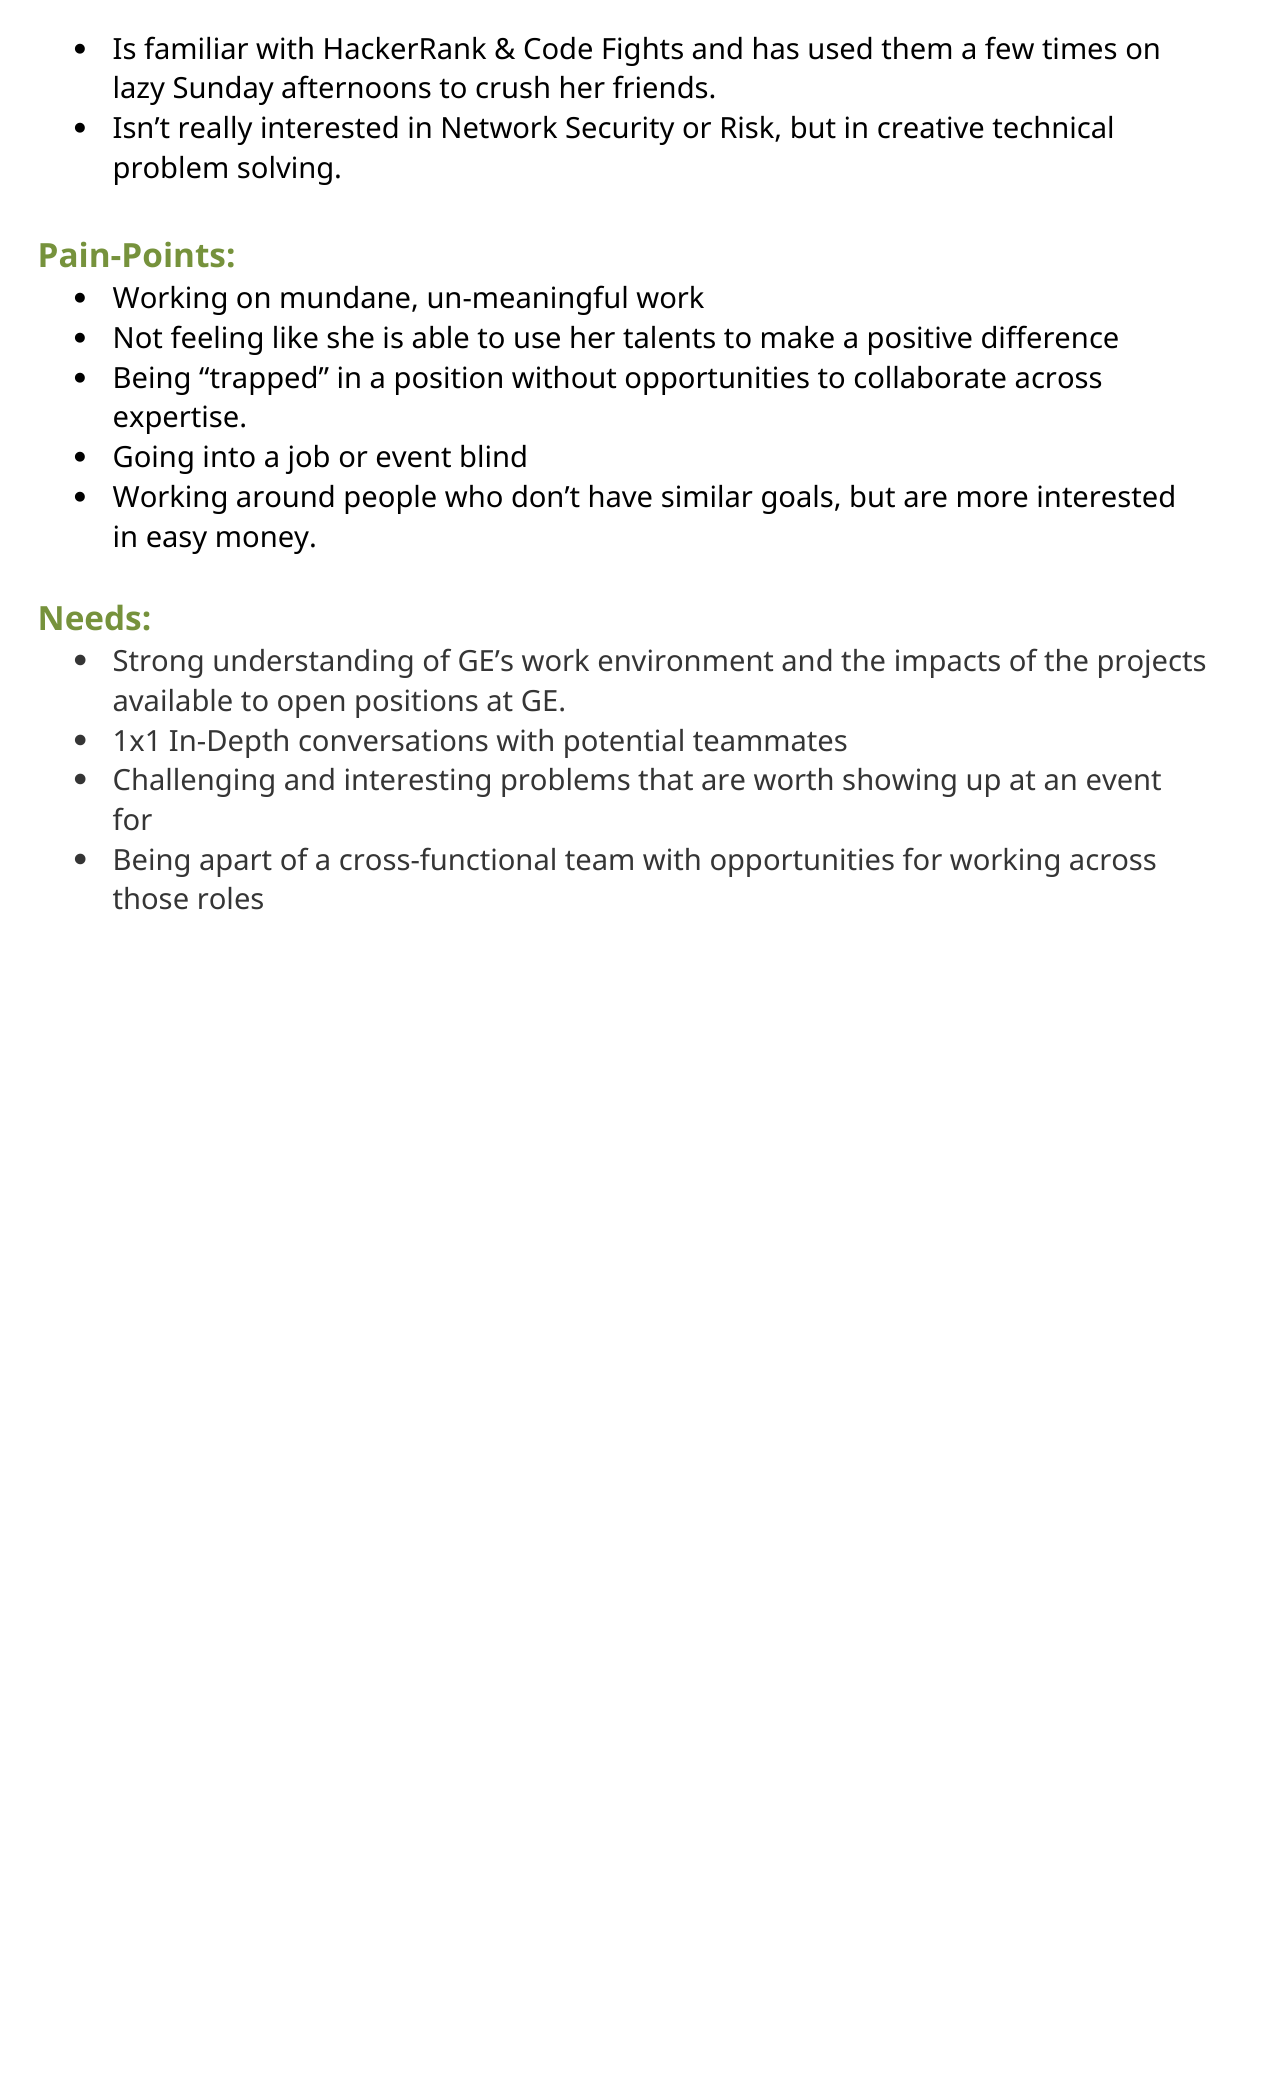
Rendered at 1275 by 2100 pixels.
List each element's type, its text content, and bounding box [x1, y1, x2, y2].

list 1x1 In-Depth conversations with potential teammates [75, 720, 1209, 760]
list Being “trapped” in a position without opportunities to collaborate across expertise. [75, 357, 1209, 436]
list Challenging and interesting problems that are worth showing up at an event for [75, 760, 1209, 839]
list Being apart of a cross-functional team with opportunities for working across those roles [75, 839, 1209, 918]
list Not feeling like she is able to use her talents to make a positive difference [75, 317, 1209, 357]
text Pain-Points: [37, 232, 1209, 278]
list Working on mundane, un-meaningful work [75, 278, 1209, 317]
text Needs: [37, 595, 1209, 641]
list Is familiar with HackerRank & Code Fights and has used them a few times on lazy Sunday afternoons to crush her friends. [75, 28, 1209, 107]
list Isn’t really interested in Network Security or Risk, but in creative technical problem solving. [75, 107, 1209, 187]
list Strong understanding of GE’s work environment and the impacts of the projects available to open positions at GE. [75, 641, 1209, 720]
list Going into a job or event blind [75, 436, 1209, 476]
list Working around people who don’t have similar goals, but are more interested in easy money. [75, 476, 1209, 556]
